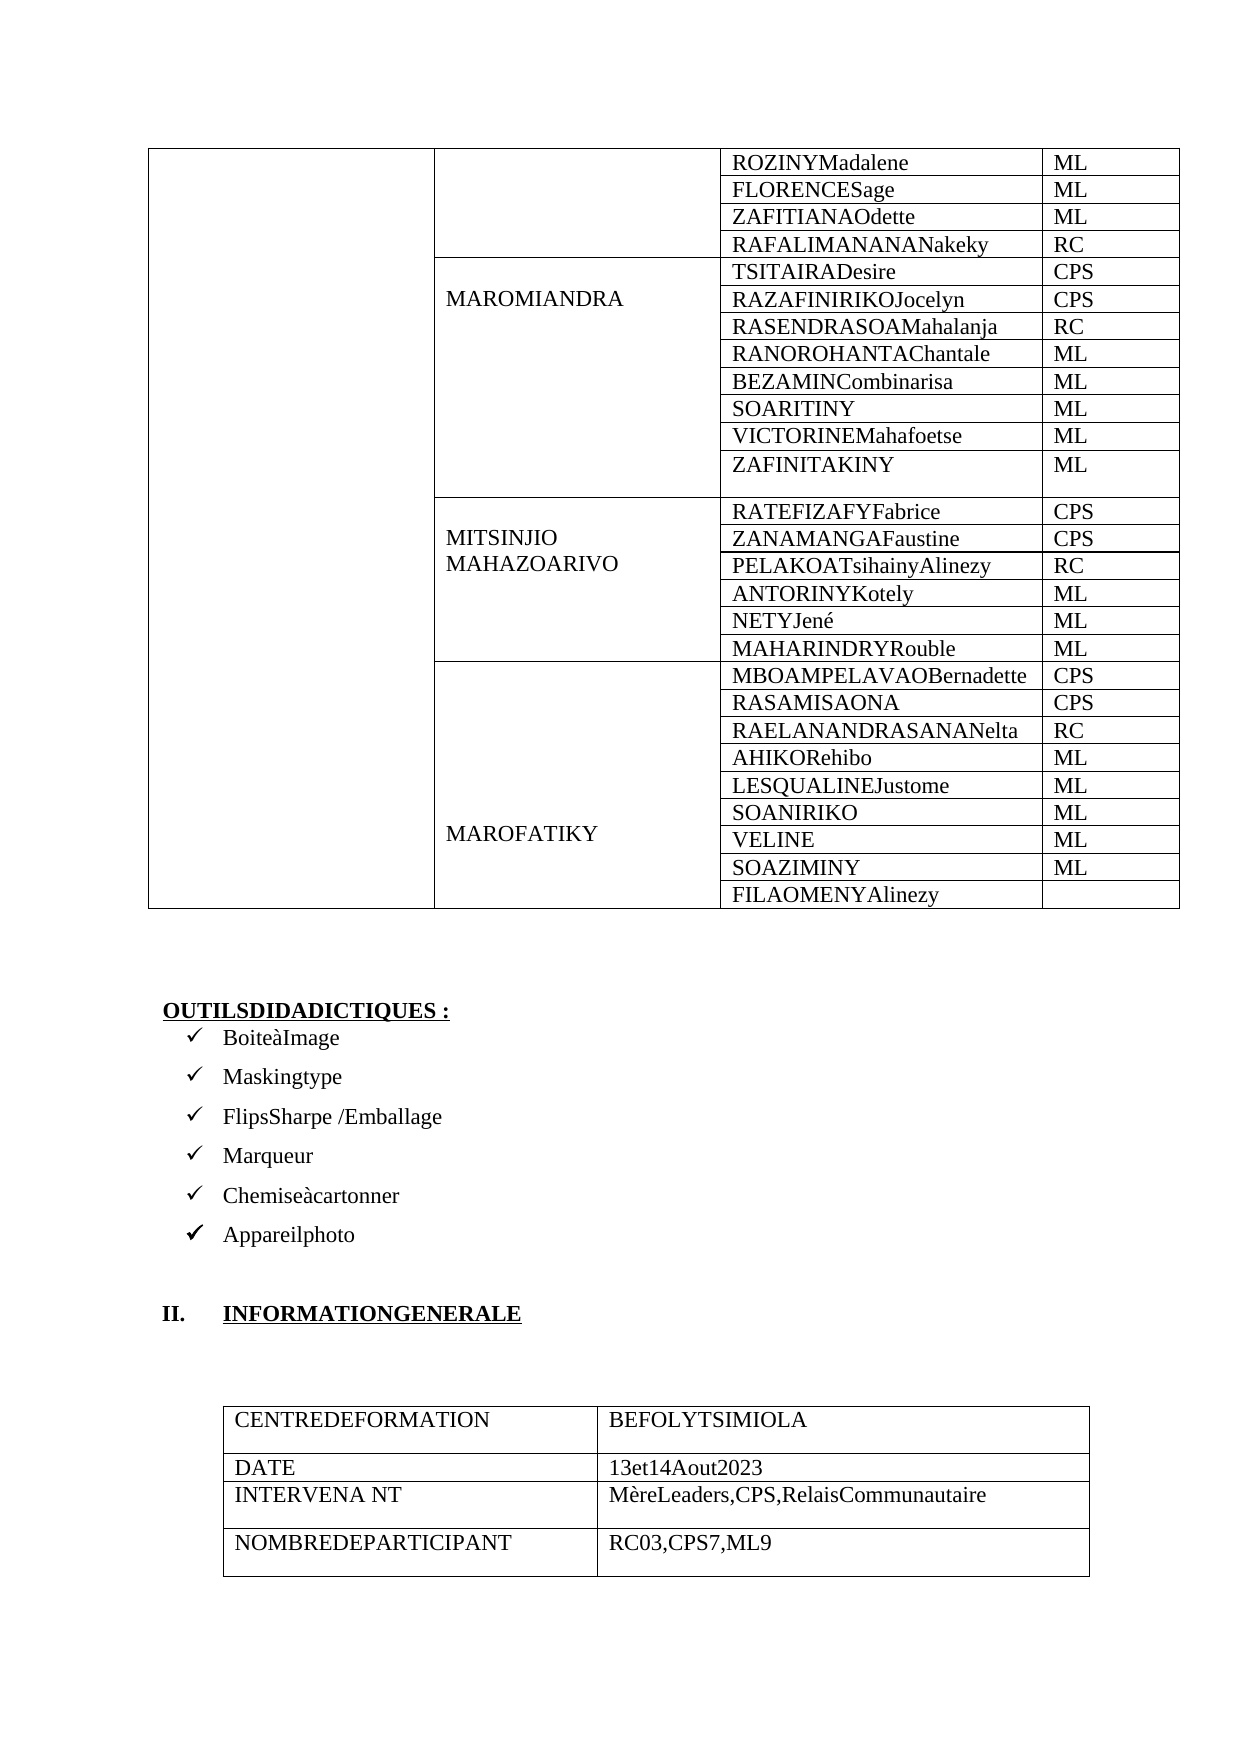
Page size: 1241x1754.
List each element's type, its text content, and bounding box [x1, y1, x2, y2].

table_cell RAZAFINIRIKO Jocelyn [721, 286, 1042, 312]
table_cell MAROMIANDRA [435, 258, 720, 497]
table_cell ML [1043, 176, 1179, 202]
table_cell LESQUALINE Justome [721, 772, 1042, 798]
list INFORMATION GENERALE [185, 1300, 1093, 1326]
table_cell VICTORINE Mahafoetse [721, 423, 1042, 450]
table_cell BEZAMIN Combinarisa [721, 368, 1042, 394]
table_cell CPS [1043, 690, 1179, 716]
table_cell FILAOMENY Alinezy [721, 881, 1042, 908]
table_cell ZAFINITAKINY [721, 451, 1042, 497]
table_cell ML [1043, 799, 1179, 825]
table_cell ML [1043, 826, 1179, 853]
table_cell ML [1043, 149, 1179, 175]
table_cell RASENDRASOA Mahalanja [721, 313, 1042, 339]
table_cell [1043, 881, 1179, 908]
table_cell RC [1043, 717, 1179, 743]
table_cell VELINE [721, 826, 1042, 853]
table_cell RAFALIMANANA Nakeky [721, 231, 1042, 257]
table_cell DATE [224, 1454, 597, 1481]
table_cell 13 et 14 Aout 2023 [598, 1454, 1089, 1481]
table_cell MITSINJIO MAHAZOARIVO [435, 498, 720, 661]
table_cell ML [1043, 607, 1179, 634]
table_cell TSITAIRA Desire [721, 258, 1042, 284]
table_cell ZAFITIANA Odette [721, 204, 1042, 230]
table_cell RC 03, CPS 7, ML 9 [598, 1529, 1089, 1576]
table_cell ML [1043, 451, 1179, 497]
list Appareil photo [185, 1221, 1063, 1247]
table_cell ML [1043, 854, 1179, 880]
table_cell ML [1043, 580, 1179, 606]
table_cell PELAKOA Tsihainy Alinezy [721, 553, 1042, 579]
table_cell RAELANANDRASANA Nelta [721, 717, 1042, 743]
table_cell ML [1043, 744, 1179, 771]
table_cell RC [1043, 231, 1179, 257]
table_cell CPS [1043, 498, 1179, 524]
table_cell CPS [1043, 258, 1179, 284]
text OUTILS DIDADICTIQUES : [162, 997, 1152, 1024]
table_header CENTRE DE FORMATION [224, 1407, 597, 1453]
table_cell RATEFIZAFY Fabrice [721, 498, 1042, 524]
table_cell CPS [1043, 286, 1179, 312]
table_cell ZANAMANGA Faustine [721, 525, 1042, 551]
table_cell ML [1043, 772, 1179, 798]
list Chemise à cartonner [185, 1182, 1063, 1208]
table_cell MAHARINDRY Rouble [721, 635, 1042, 661]
table_cell SOARITINY [721, 395, 1042, 422]
table_cell SOANIRIKO [721, 799, 1042, 825]
table_cell Mère Leaders, CPS, Relais Communautaire [598, 1482, 1089, 1528]
list Masking type [185, 1063, 1063, 1089]
table_cell FLORENCE Sage [721, 176, 1042, 202]
table_cell MBOAMPELAVAO Bernadette [721, 662, 1042, 688]
table_cell ML [1043, 423, 1179, 450]
table_cell RANOROHANTA Chantale [721, 340, 1042, 367]
table_cell RC [1043, 313, 1179, 339]
table_cell ANTORINY Kotely [721, 580, 1042, 606]
table_cell ML [1043, 368, 1179, 394]
table_cell NOMBRE DE PARTICIPANT [224, 1529, 597, 1576]
table_cell CPS [1043, 662, 1179, 688]
table_cell ML [1043, 395, 1179, 422]
table_cell RC [1043, 553, 1179, 579]
table_cell NETY Jené [721, 607, 1042, 634]
table_cell ML [1043, 204, 1179, 230]
list Boite à Image [185, 1024, 1063, 1050]
table_cell ML [1043, 635, 1179, 661]
table_cell INTERVENA NT [224, 1482, 597, 1528]
table_cell ROZINY Madalene [721, 149, 1042, 175]
table_cell AHIKO Rehibo [721, 744, 1042, 771]
table_cell MAROFATIKY [435, 662, 720, 908]
list Marqueur [185, 1142, 1063, 1168]
table_cell ML [1043, 340, 1179, 367]
table_cell CPS [1043, 525, 1179, 551]
table_cell RASAMISAONA [721, 690, 1042, 716]
table_cell SOAZIMINY [721, 854, 1042, 880]
list Flips Sharpe /Emballage [185, 1103, 1063, 1129]
table_header BEFOLY TSIMIOLA [598, 1407, 1089, 1453]
